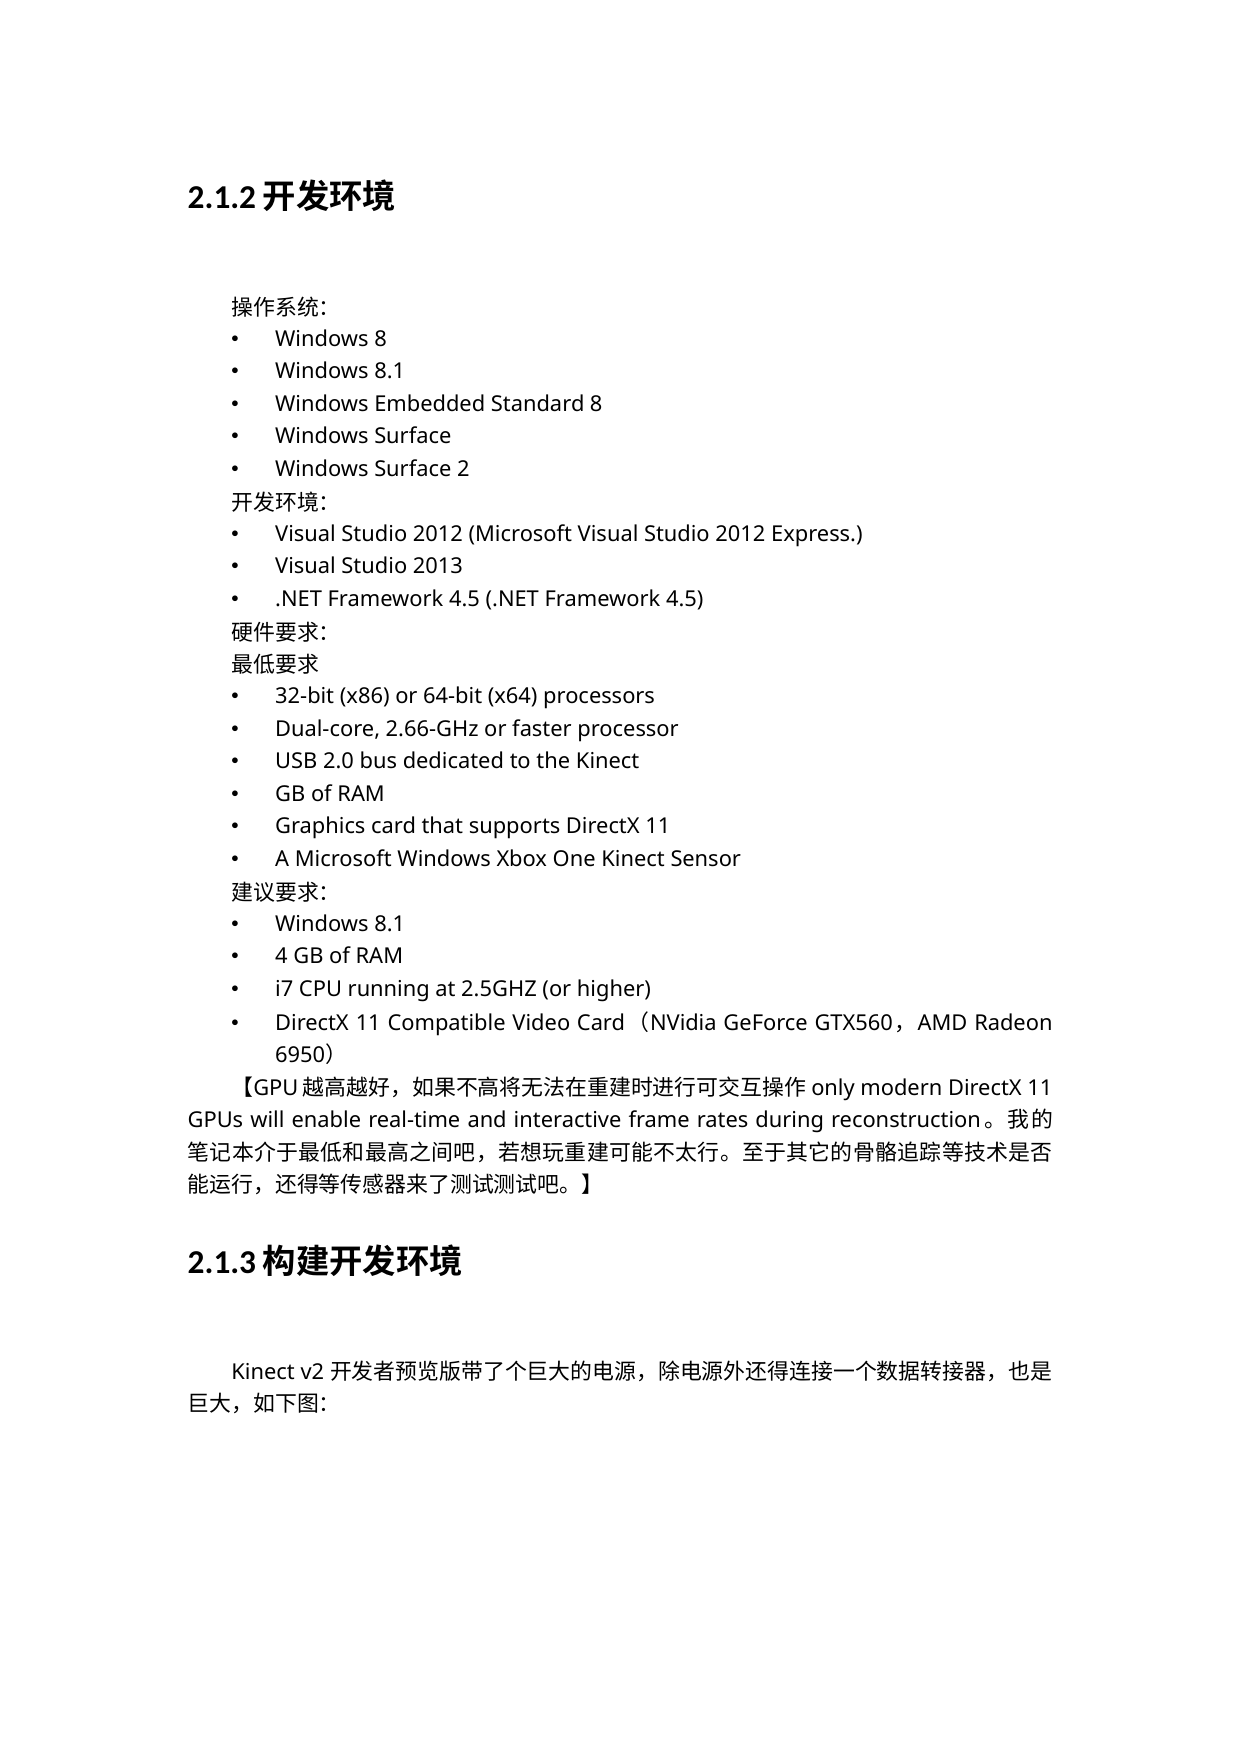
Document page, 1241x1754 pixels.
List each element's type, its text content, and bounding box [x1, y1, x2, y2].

list 4 GB of RAM [231, 939, 1053, 972]
text 最低要求 [187, 647, 1053, 679]
list Windows 8 [231, 322, 1053, 354]
text 操作系统： [187, 289, 1053, 322]
list Windows Embedded Standard 8 [231, 387, 1053, 419]
subtitle 构建开发环境 [187, 1226, 1053, 1291]
list DirectX 11 Compatible Video Card（NVidia GeForce GTX560，AMD Radeon 6950） [231, 1004, 1053, 1069]
text 开发环境： [187, 484, 1053, 517]
list Windows 8.1 [231, 907, 1053, 939]
text 建议要求： [187, 874, 1053, 907]
subtitle 开发环境 [187, 162, 1053, 227]
list .NET Framework 4.5 (.NET Framework 4.5) [231, 582, 1053, 614]
list Windows 8.1 [231, 354, 1053, 387]
list Dual-core, 2.66-GHz or faster processor [231, 712, 1053, 744]
text 【GPU越高越好，如果不高将无法在重建时进行可交互操作only modern DirectX 11 GPUs will enable real-time and interactive frame rates during reconstruction。我的笔记本介于最低和最高之间吧，若想玩重建可能不太行。至于其它的骨骼追踪等技术是否能运行，还得等传感器来了测试测试吧。】 [187, 1069, 1053, 1199]
list Graphics card that supports DirectX 11 [231, 809, 1053, 842]
list Windows Surface 2 [231, 452, 1053, 484]
text Kinect v2 开发者预览版带了个巨大的电源，除电源外还得连接一个数据转接器，也是巨大，如下图： [187, 1353, 1053, 1418]
list Visual Studio 2013 [231, 549, 1053, 582]
list GB of RAM [231, 777, 1053, 809]
list Visual Studio 2012 (Microsoft Visual Studio 2012 Express.) [231, 517, 1053, 549]
list i7 CPU running at 2.5GHZ (or higher) [231, 972, 1053, 1004]
list Windows Surface [231, 419, 1053, 452]
text 硬件要求： [187, 614, 1053, 647]
list A Microsoft Windows Xbox One Kinect Sensor [231, 842, 1053, 874]
list 32-bit (x86) or 64-bit (x64) processors [231, 679, 1053, 712]
list USB 2.0 bus dedicated to the Kinect [231, 744, 1053, 777]
